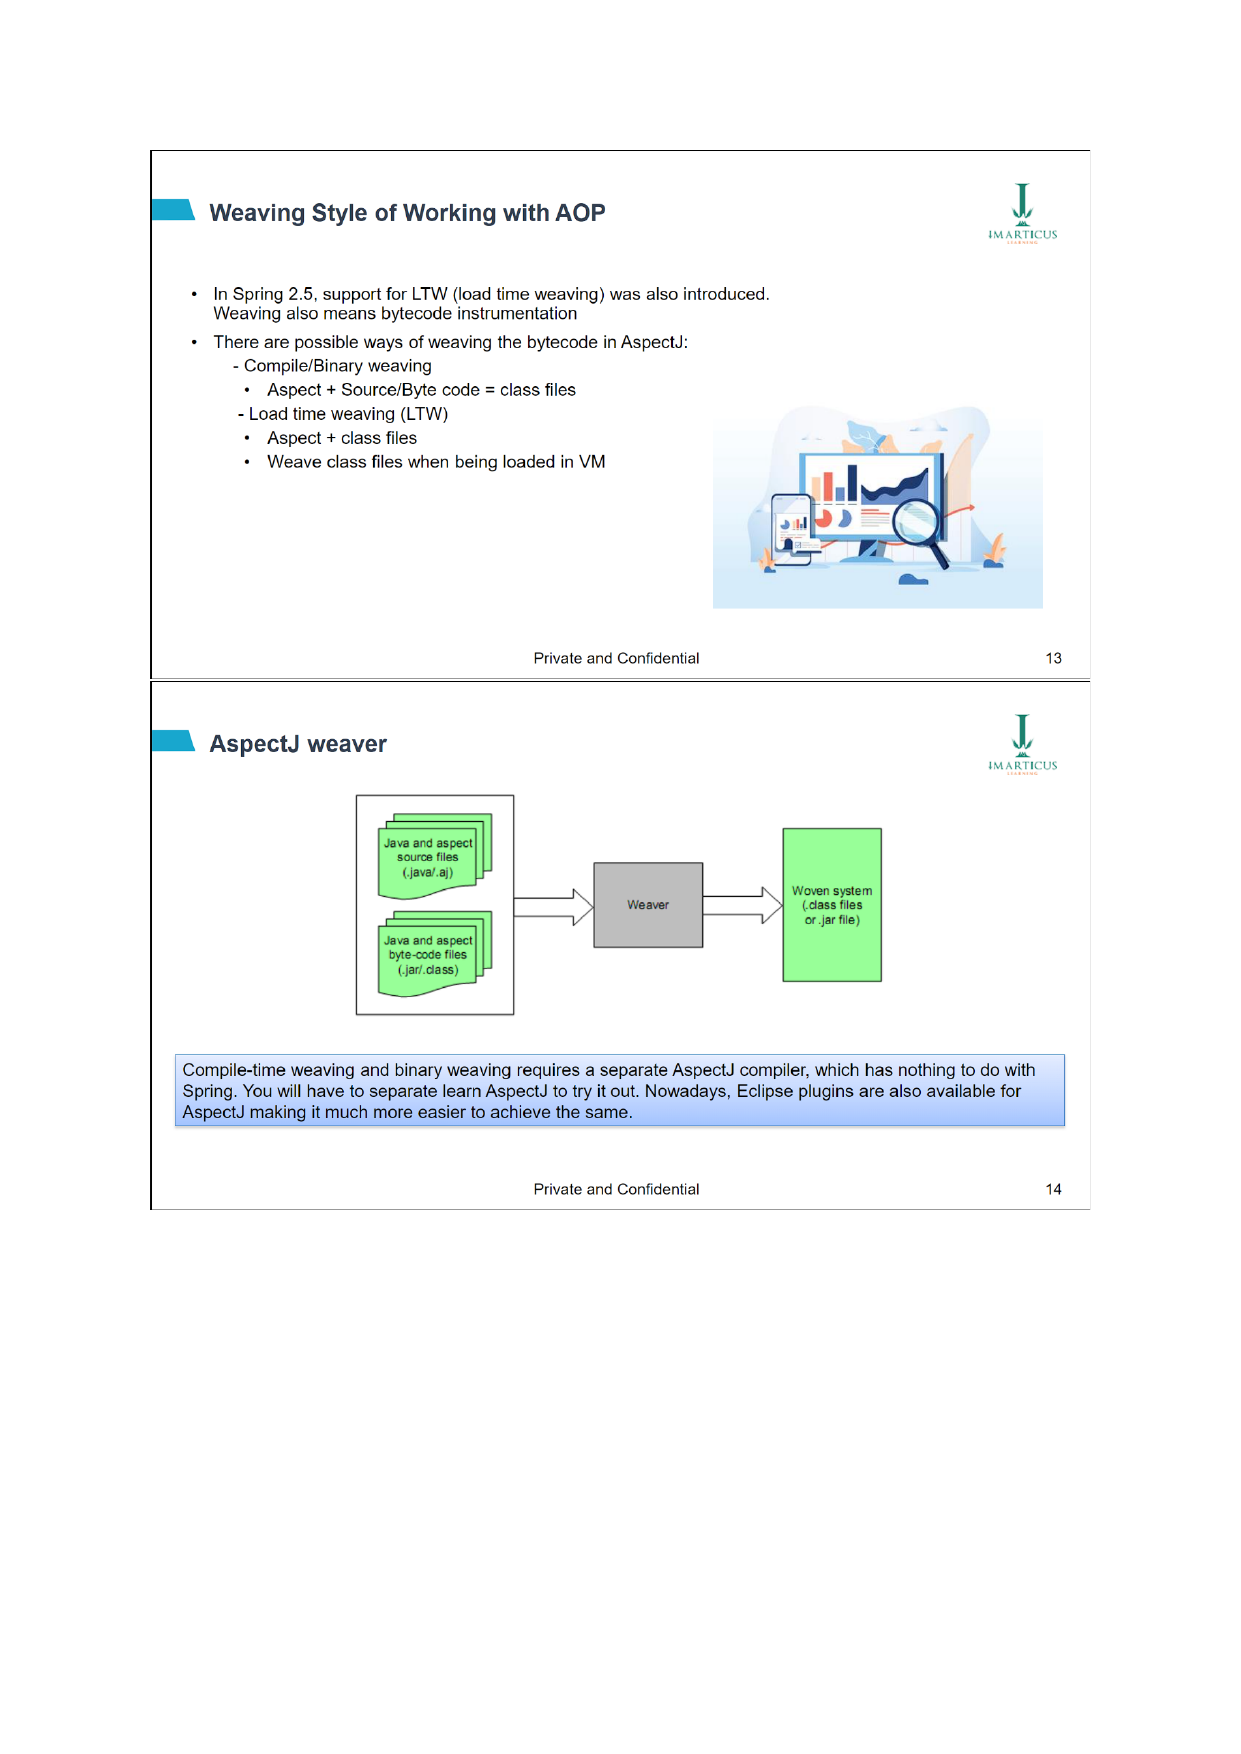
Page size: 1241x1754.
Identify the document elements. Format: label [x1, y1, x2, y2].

picture [150, 150, 1091, 679]
picture [150, 681, 1091, 1210]
